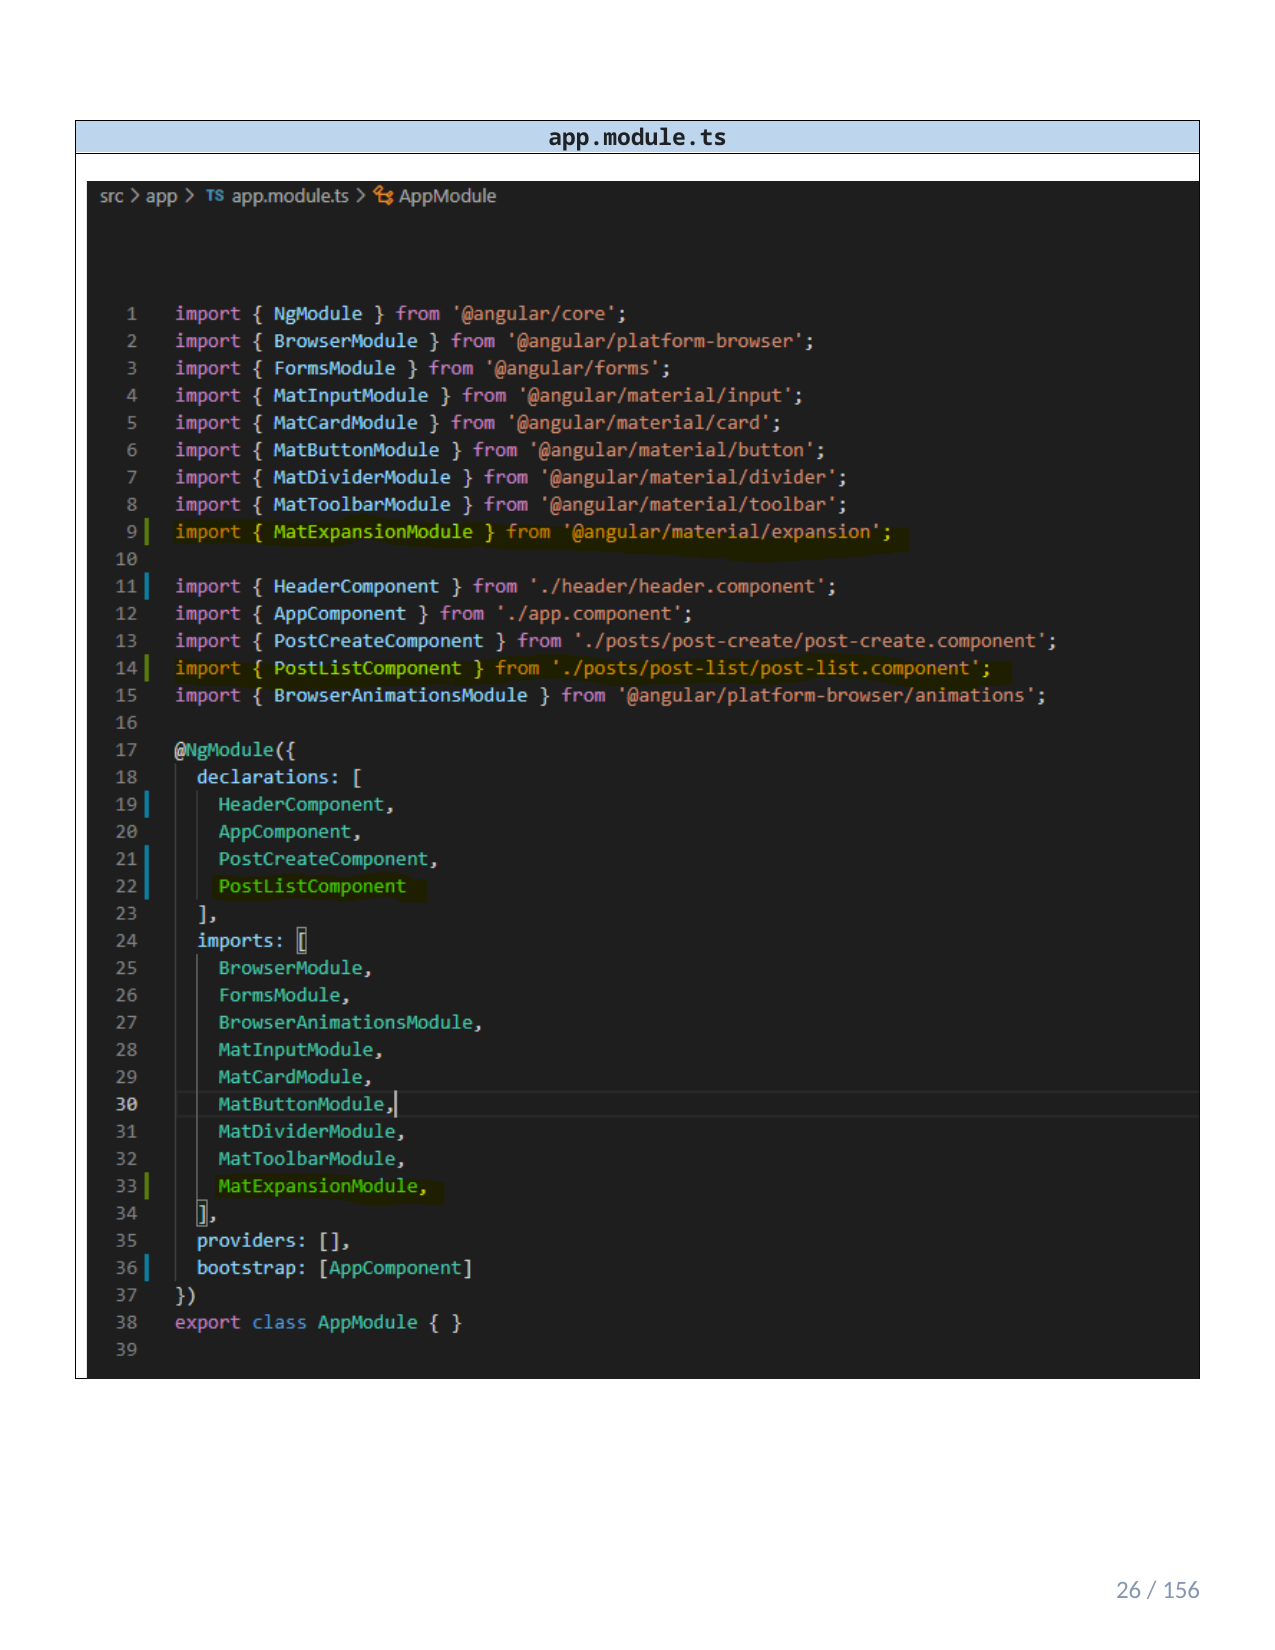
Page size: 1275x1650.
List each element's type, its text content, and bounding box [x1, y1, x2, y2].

table_header app.module.ts [76, 121, 1199, 152]
table_cell [76, 154, 1199, 1378]
picture [86, 181, 1200, 1379]
